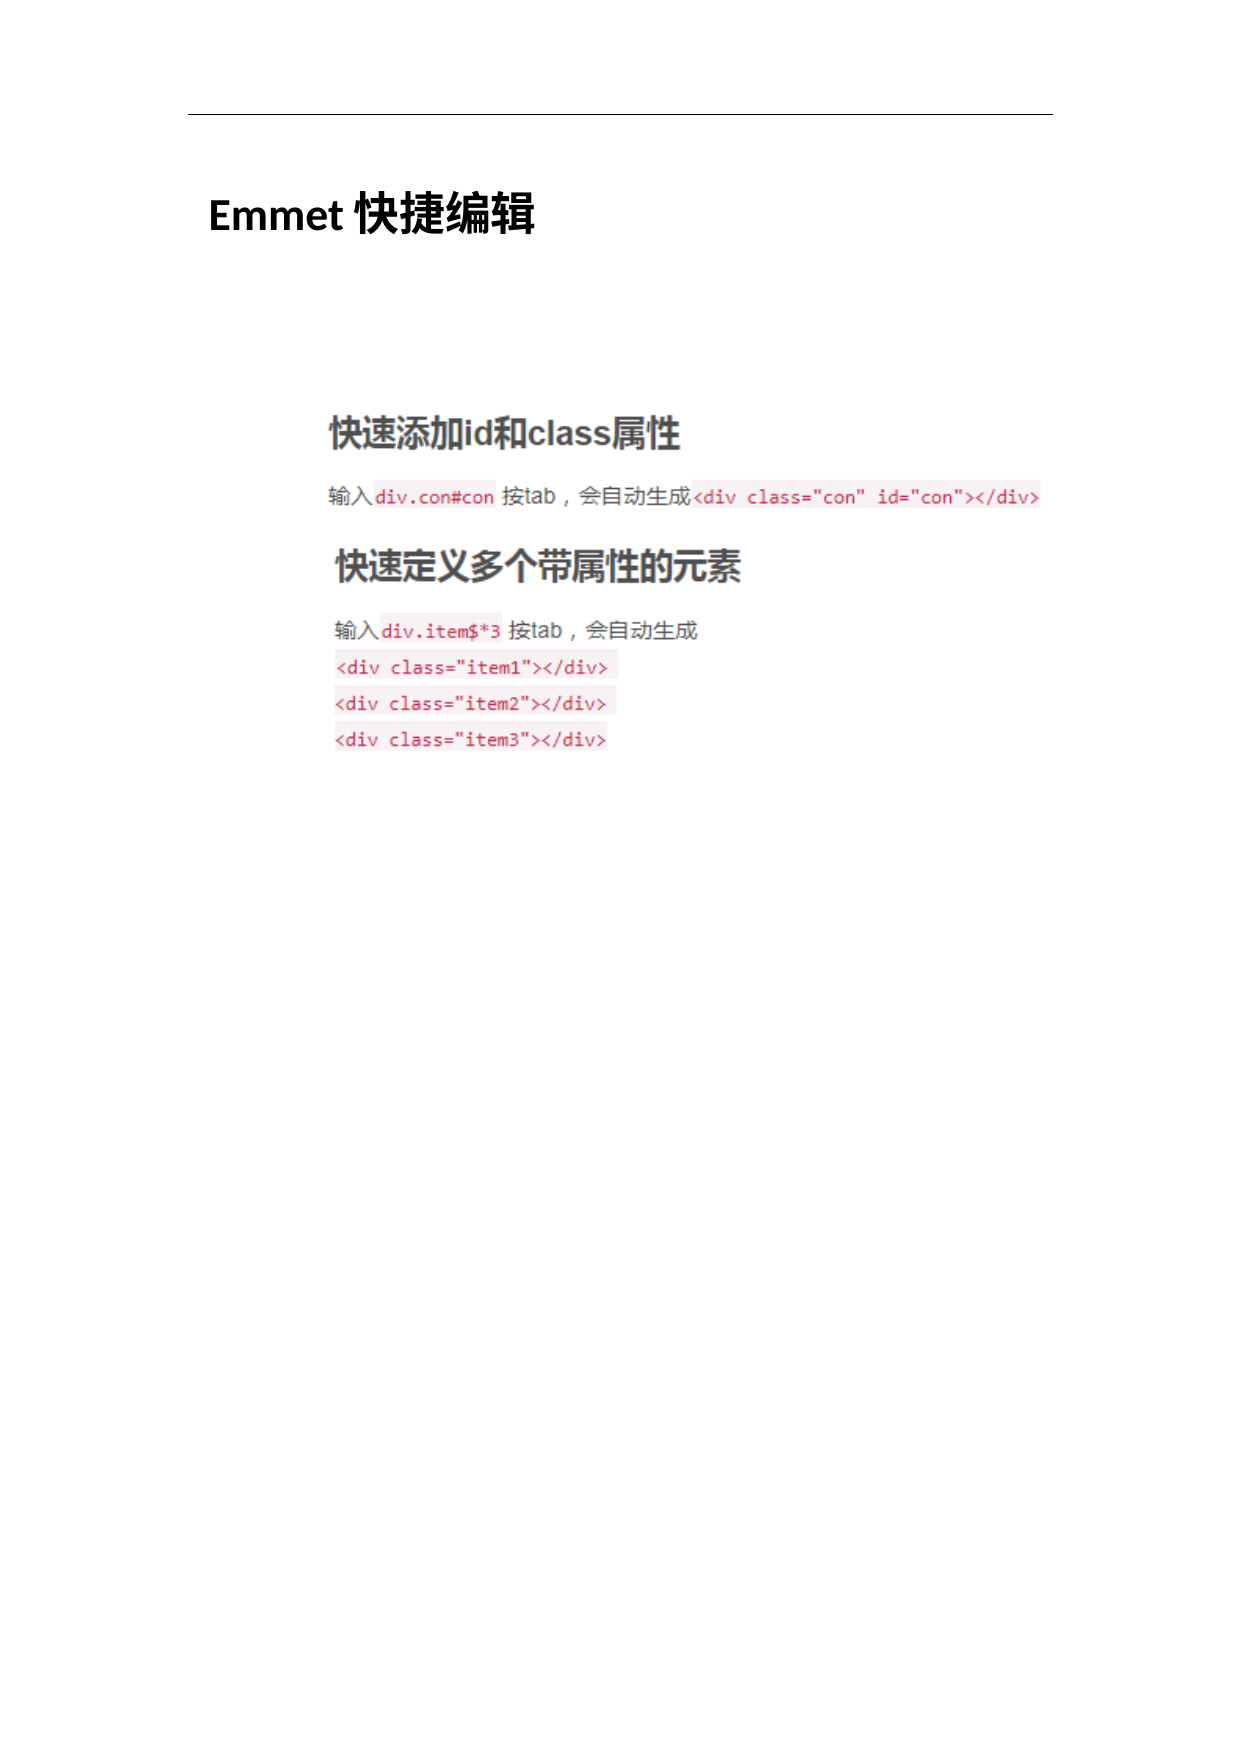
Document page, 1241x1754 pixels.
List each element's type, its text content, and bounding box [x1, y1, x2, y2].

subtitle Emmet快捷编辑 [187, 162, 1053, 259]
picture [313, 522, 765, 773]
picture [313, 387, 1058, 518]
